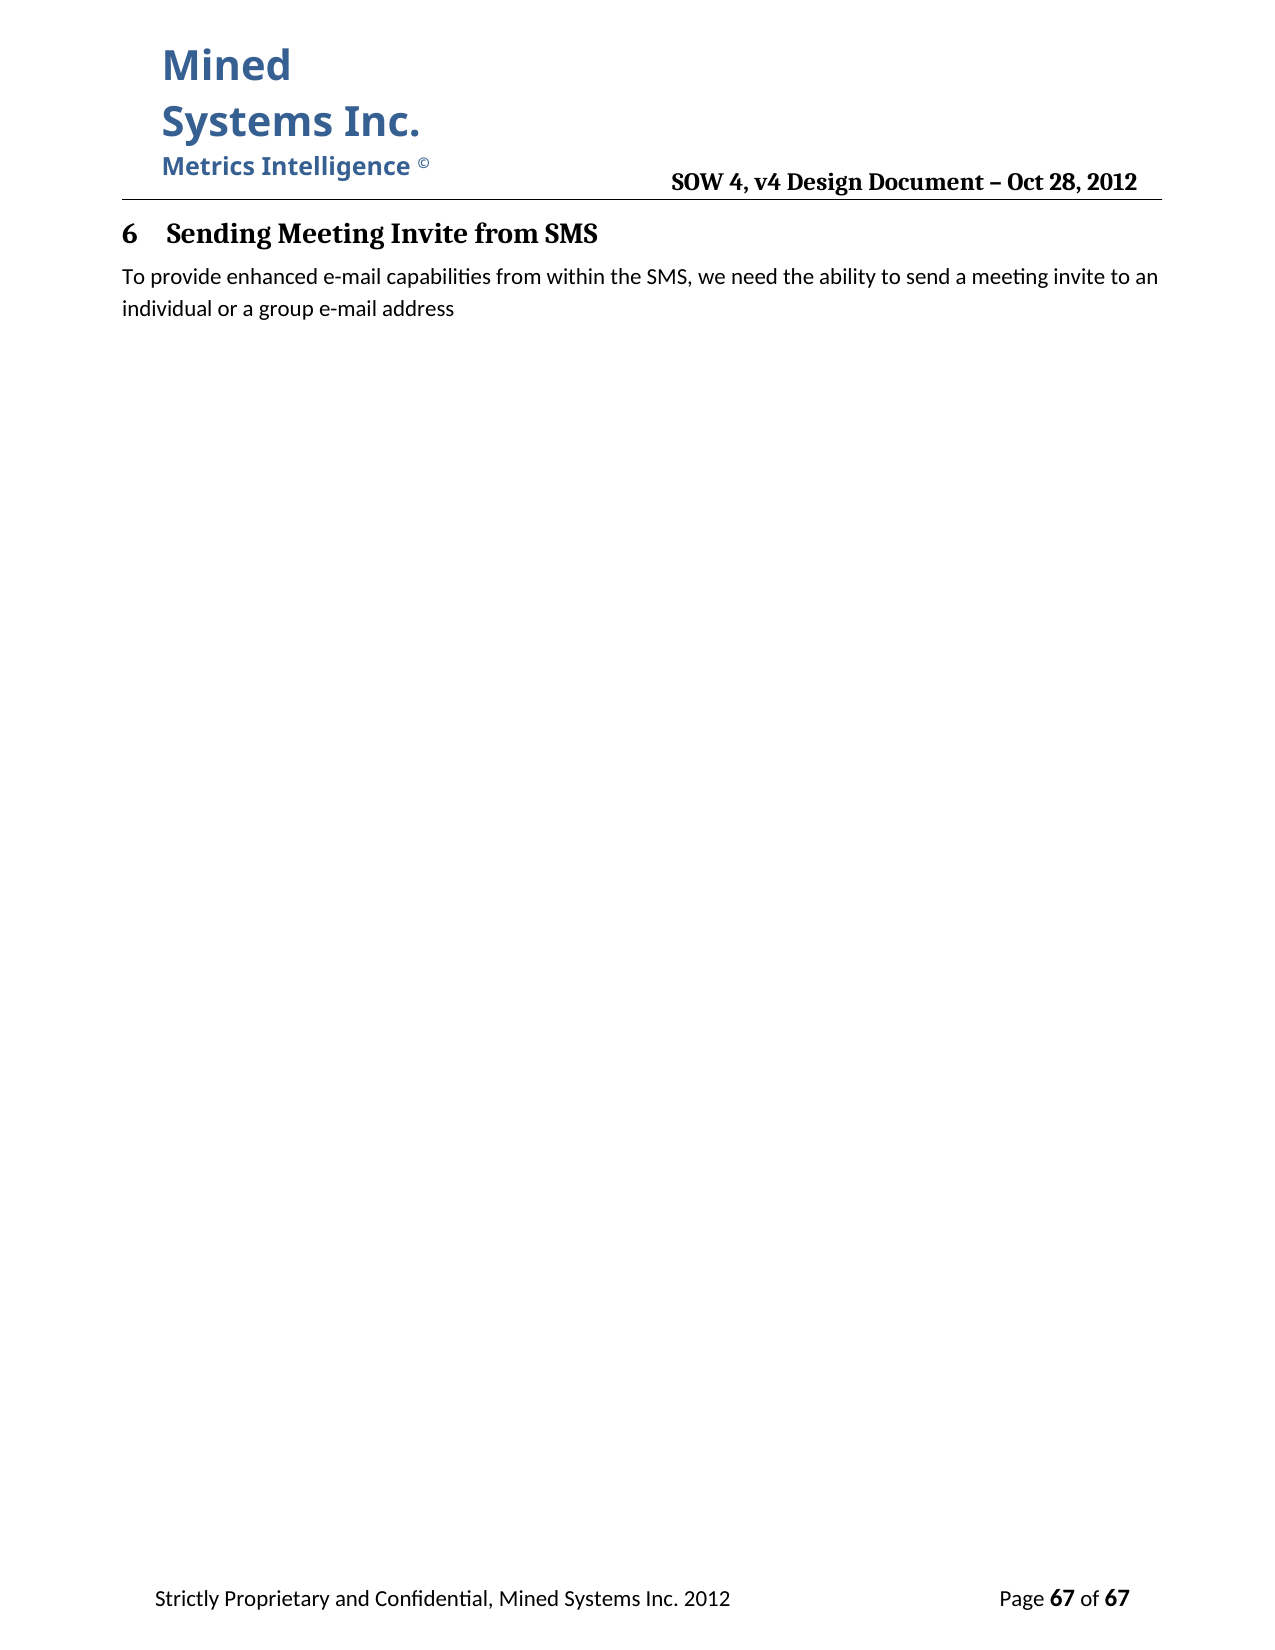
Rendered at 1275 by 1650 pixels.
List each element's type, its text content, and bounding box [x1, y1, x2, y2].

subtitle Sending Meeting Invite from SMS [122, 217, 1162, 251]
text To provide enhanced e-mail capabilities from within the SMS, we need the ability to send a meeting invite to an individual or a group e-mail address [122, 262, 1162, 322]
